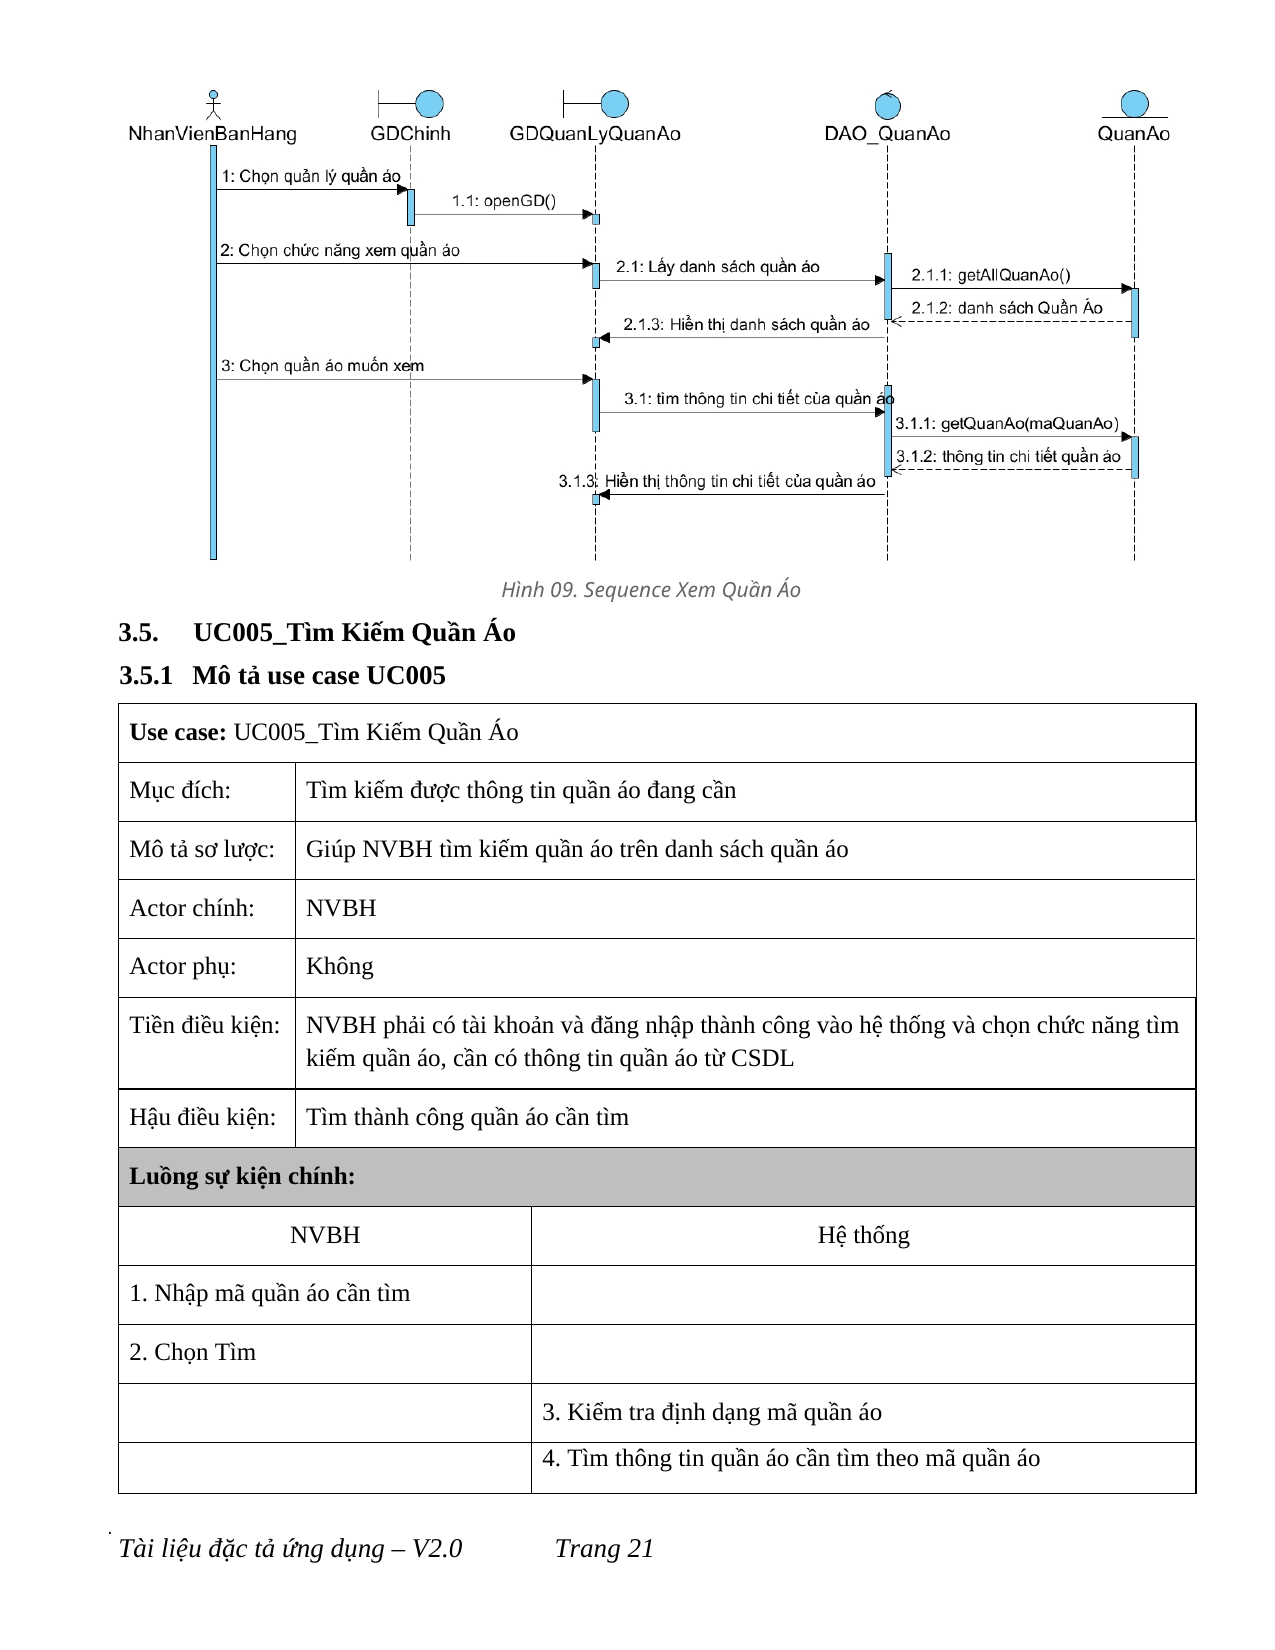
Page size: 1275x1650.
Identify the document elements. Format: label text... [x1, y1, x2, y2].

table_cell Actor phụ: [119, 939, 295, 997]
table_cell Hậu điều kiện: [119, 1090, 295, 1147]
table_cell [532, 1266, 1195, 1324]
table_cell 1. Nhập mã quần áo cần tìm [119, 1266, 531, 1324]
table_cell Luồng sự kiện chính: [119, 1148, 1195, 1206]
table_cell 3. Kiểm tra định dạng mã quần áo [532, 1384, 1195, 1442]
text UC005_Tìm Kiếm Quần Áo [118, 616, 1186, 647]
table_cell NVBH [119, 1207, 531, 1265]
table_cell 2. Chọn Tìm [119, 1325, 531, 1383]
table_cell Mô tả sơ lược: [119, 822, 295, 879]
table_cell [532, 1325, 1195, 1383]
table_cell [119, 1443, 531, 1493]
table_cell Không [296, 938, 1196, 997]
table_cell NVBH phải có tài khoản và đăng nhập thành công vào hệ thống và chọn chức năng tìm kiếm quần áo, cần có thông tin quần áo từ CSDL [296, 998, 1195, 1088]
table_cell NVBH [296, 879, 1196, 938]
text Mô tả use case UC005 [173, 659, 1186, 690]
table_header Use case: UC005_Tìm Kiếm Quần Áo [119, 704, 1195, 762]
table_cell Giúp NVBH tìm kiếm quần áo trên danh sách quần áo [296, 822, 1196, 879]
table_cell Tiền điều kiện: [119, 998, 295, 1088]
picture [118, 88, 1187, 563]
table_cell 4. Tìm thông tin quần áo cần tìm theo mã quần áo [532, 1443, 1195, 1493]
table_cell Tìm thành công quần áo cần tìm [296, 1090, 1195, 1147]
subtitle Hình 09. Sequence Xem Quần Áo [118, 575, 1186, 603]
table_cell Actor chính: [119, 880, 295, 938]
table_cell [119, 1384, 531, 1442]
table_cell Mục đích: [119, 763, 295, 821]
table_cell Tìm kiếm được thông tin quần áo đang cần [296, 763, 1195, 821]
table_cell Hệ thống [532, 1207, 1195, 1265]
